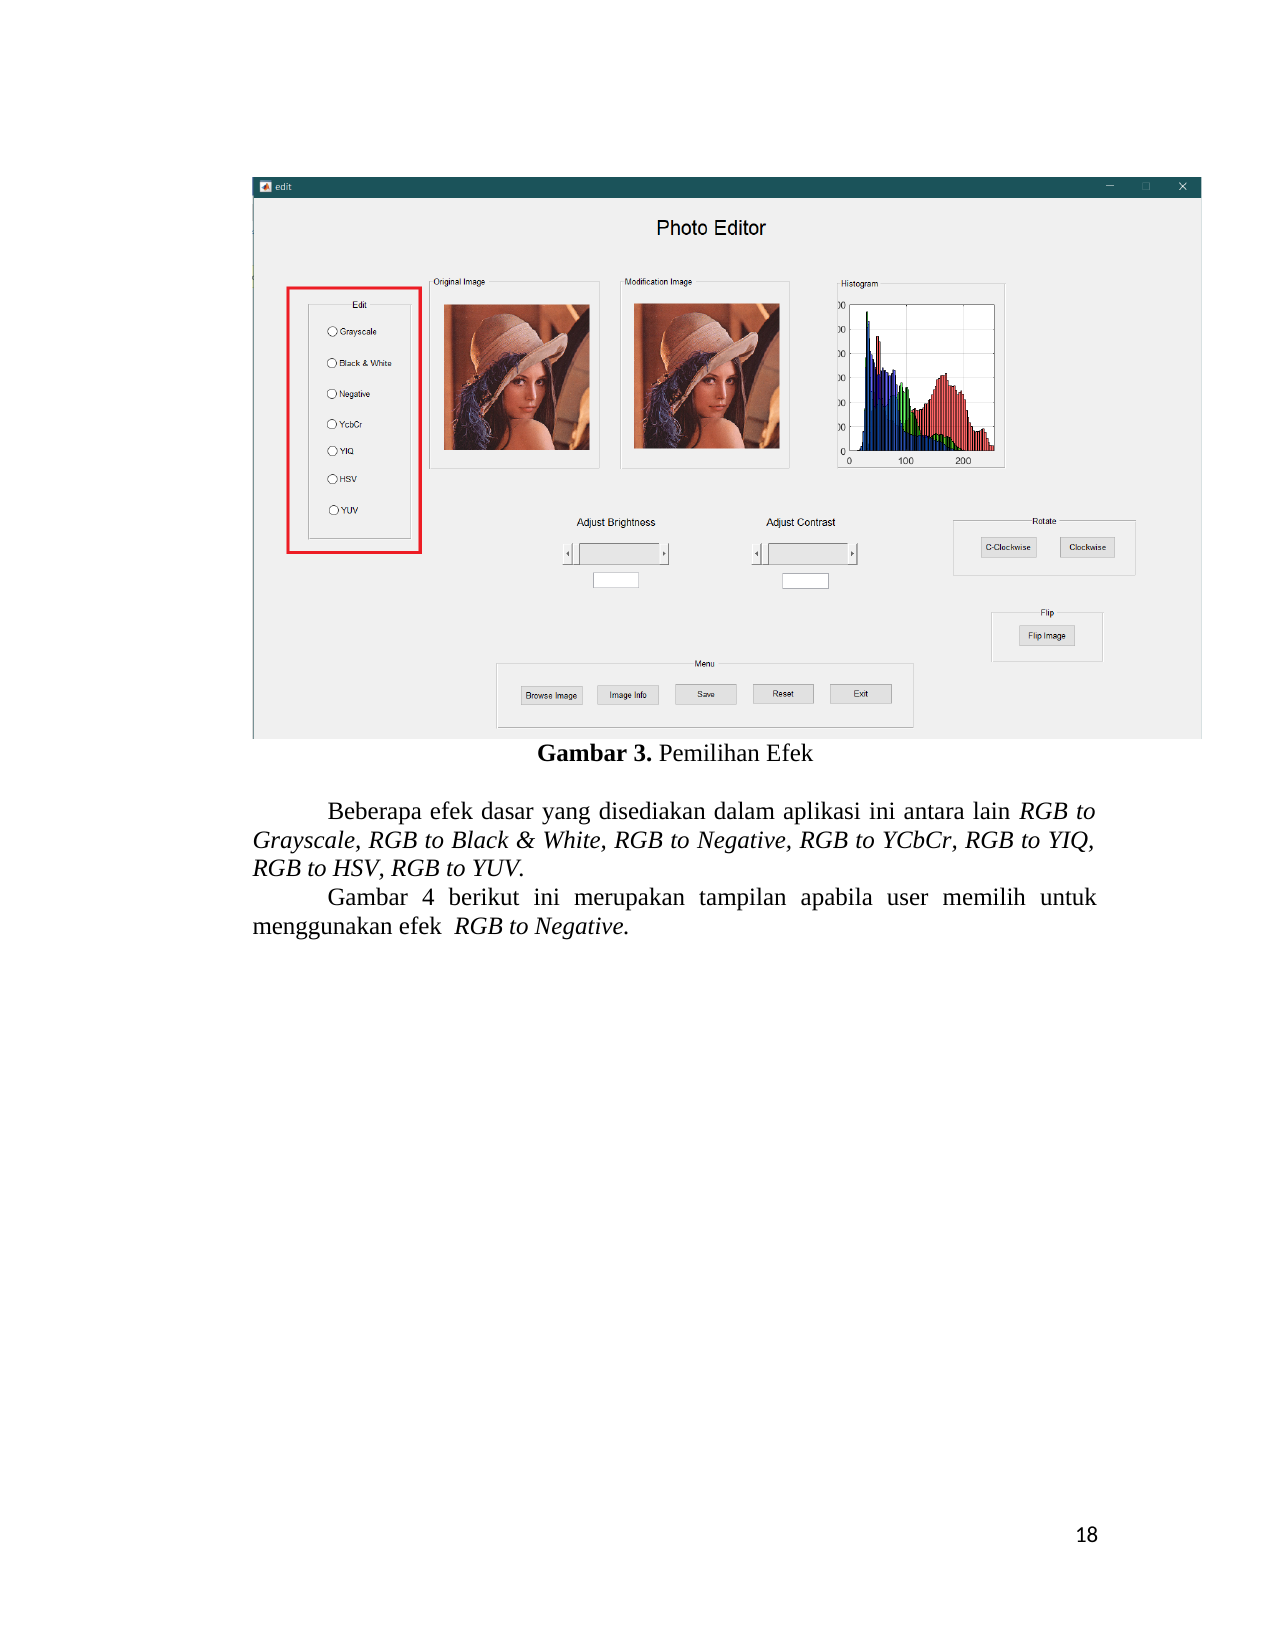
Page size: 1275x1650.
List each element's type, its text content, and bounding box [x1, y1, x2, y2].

list Gambar 3. Pemilihan Efek [252, 739, 1098, 767]
picture [252, 177, 1202, 739]
list Beberapa efek dasar yang disediakan dalam aplikasi ini antara lain RGB to Grayscale, RGB to Black & White, RGB to Negative, RGB to YCbCr, RGB to YIQ, RGB to HSV, RGB to YUV. [252, 796, 1098, 882]
list Gambar 4 berikut ini merupakan tampilan apabila user memilih untuk menggunakan efek RGB to Negative. [252, 882, 1098, 940]
